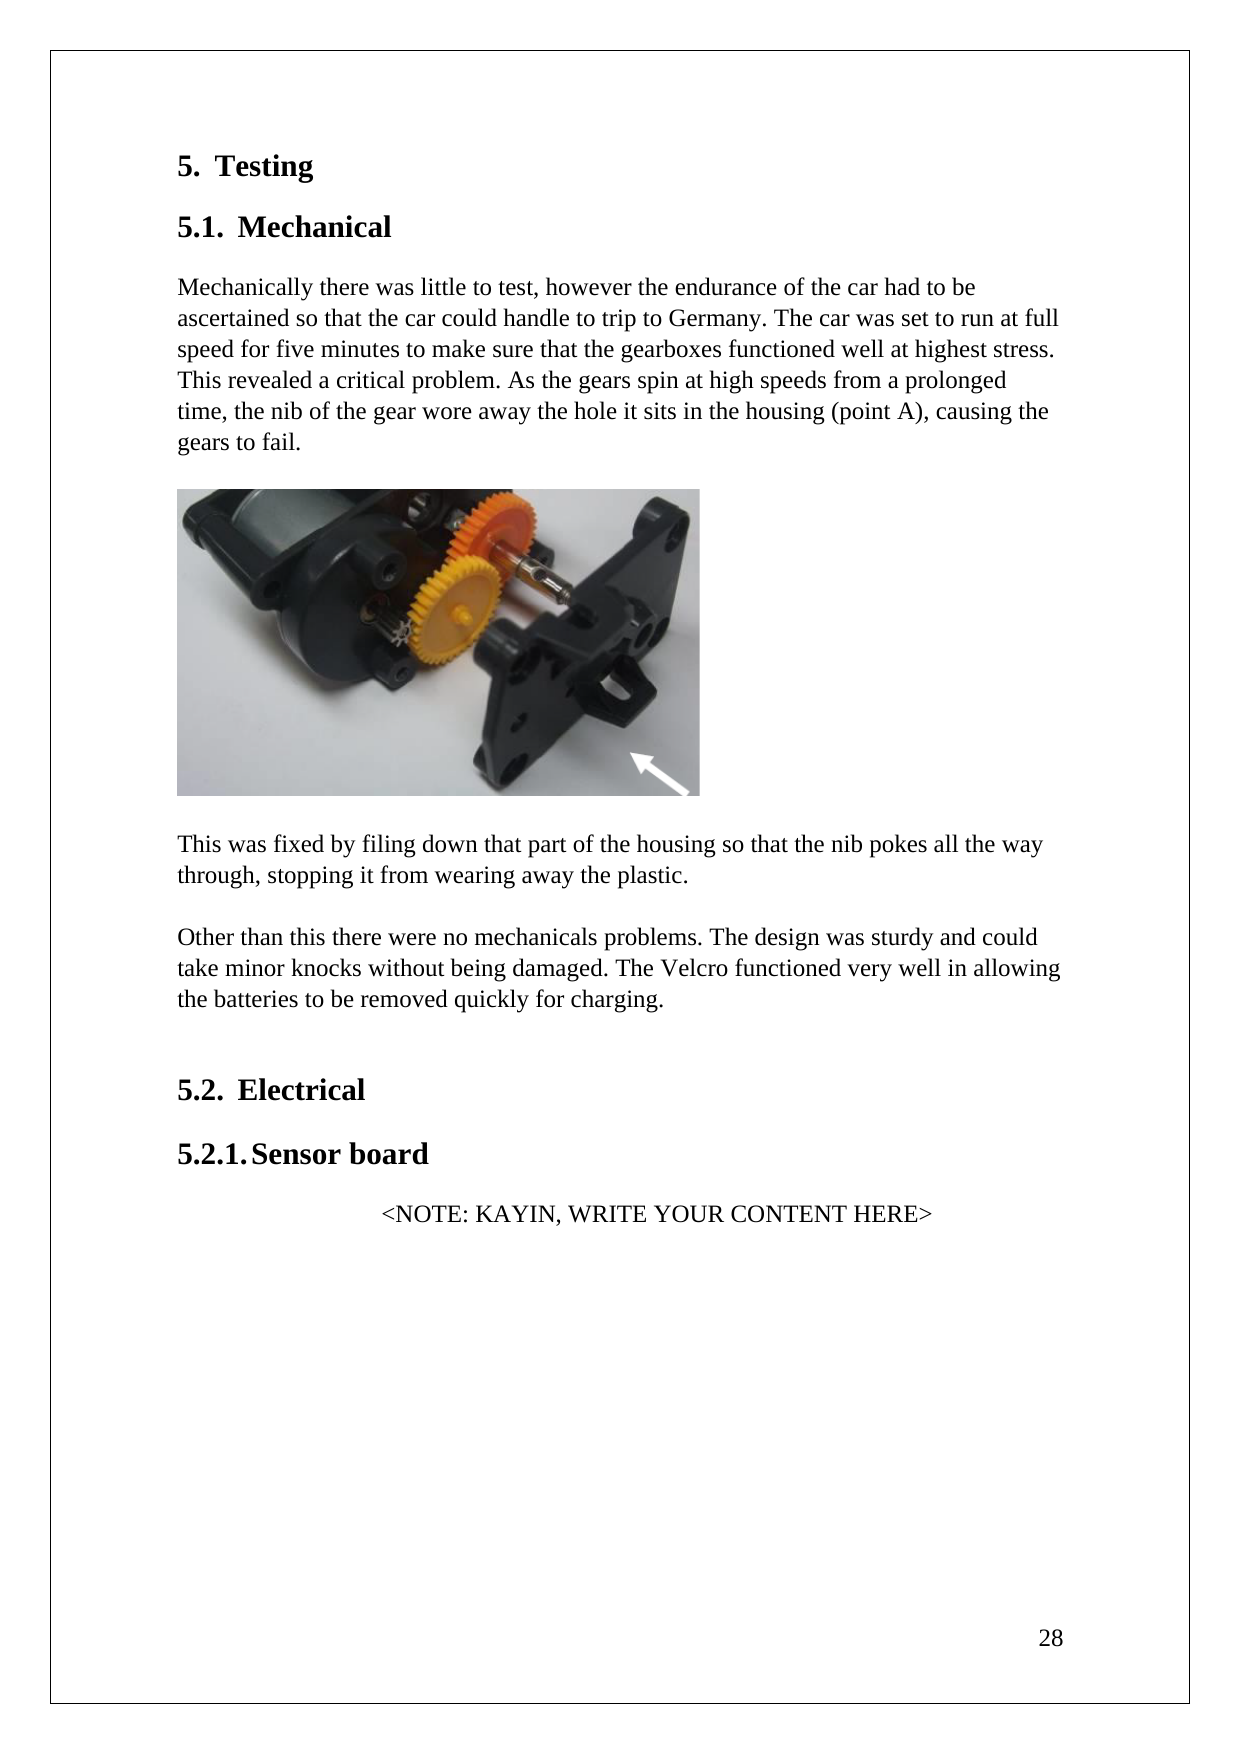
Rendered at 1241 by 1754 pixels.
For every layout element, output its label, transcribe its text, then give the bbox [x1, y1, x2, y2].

subtitle Electrical [177, 1071, 1063, 1107]
subtitle Testing [177, 148, 1063, 183]
text Other than this there were no mechanicals problems. The design was sturdy and could take minor knocks without being damaged. The Velcro functioned very well in allowing the batteries to be removed quickly for charging. [177, 922, 1063, 1013]
picture [177, 489, 700, 796]
subtitle Mechanical [177, 208, 1063, 244]
text Mechanically there was little to test, however the endurance of the car had to be ascertained so that the car could handle to trip to Germany. The car was set to run at full speed for five minutes to make sure that the gearboxes functioned well at highest stress. This revealed a critical problem. As the gears spin at high speeds from a prolonged time, the nib of the gear wore away the hole it sits in the housing (point A), causing the gears to fail. [177, 272, 1063, 456]
text <NOTE: KAYIN, WRITE YOUR CONTENT HERE> [251, 1199, 1063, 1228]
text This was fixed by filing down that part of the housing so that the nib pokes all the way through, stopping it from wearing away the plastic. [177, 829, 1063, 889]
subtitle Sensor board [177, 1135, 1063, 1171]
